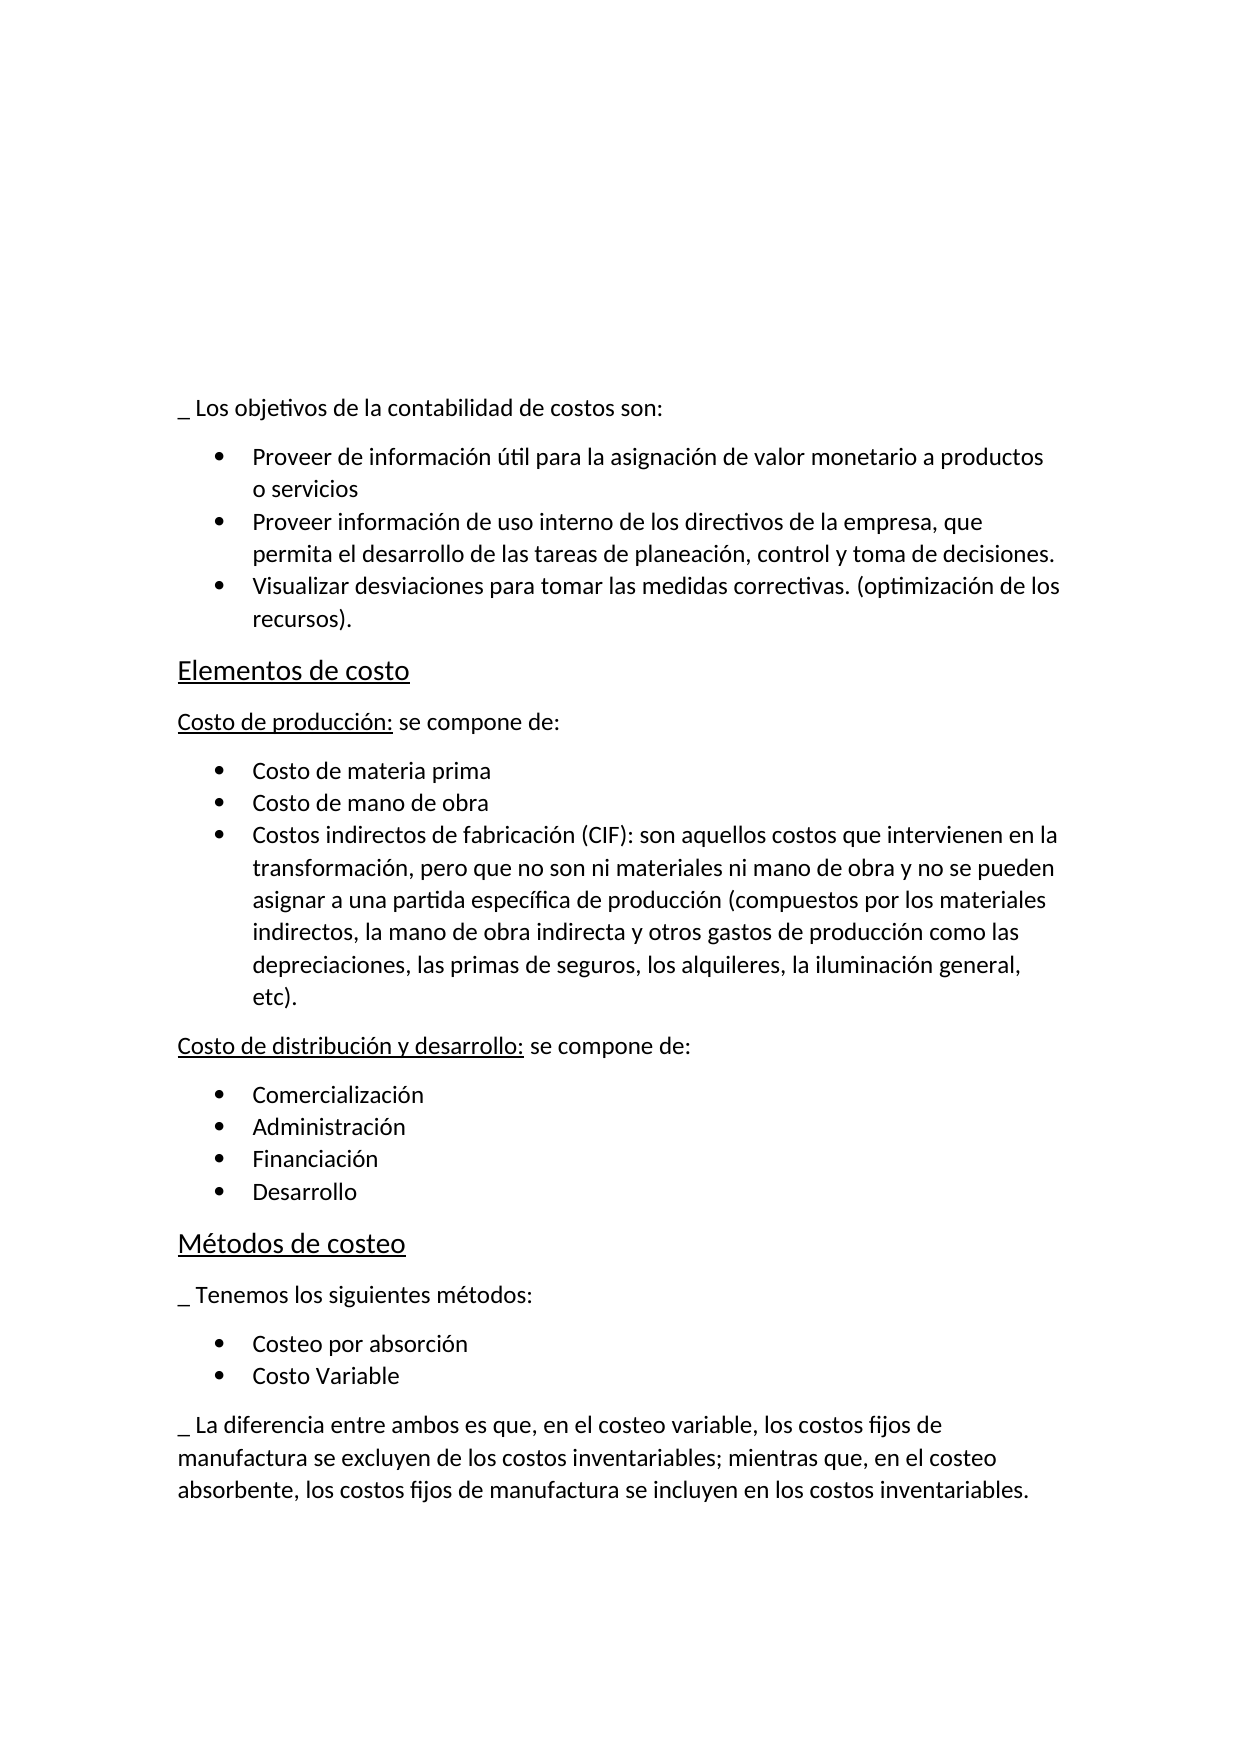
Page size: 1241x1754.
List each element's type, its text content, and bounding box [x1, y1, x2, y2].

list Costo de materia prima [215, 755, 1063, 786]
list Financiación [215, 1144, 1063, 1174]
text Métodos de costeo [177, 1225, 1063, 1261]
list Costo de mano de obra [215, 787, 1063, 818]
text _ La diferencia entre ambos es que, en el costeo variable, los costos fijos de manufactura se excluyen de los costos inventariables; mientras que, en el costeo absorbente, los costos fijos de manufactura se incluyen en los costos inventariables. [177, 1409, 1063, 1504]
text _ Tenemos los siguientes métodos: [177, 1279, 1063, 1310]
list Proveer información de uso interno de los directivos de la empresa, que permita el desarrollo de las tareas de planeación, control y toma de decisiones. [215, 506, 1063, 569]
list Visualizar desviaciones para tomar las medidas correctivas. (optimización de los recursos). [215, 571, 1063, 633]
list Costos indirectos de fabricación (CIF): son aquellos costos que intervienen en la transformación, pero que no son ni materiales ni mano de obra y no se pueden asignar a una partida específica de producción (compuestos por los materiales indirectos, la mano de obra indirecta y otros gastos de producción como las depreciaciones, las primas de seguros, los alquileres, la iluminación general, etc). [215, 820, 1063, 1012]
list Comercialización [215, 1079, 1063, 1109]
list Proveer de información útil para la asignación de valor monetario a productos o servicios [215, 441, 1063, 504]
list Costeo por absorción [215, 1328, 1063, 1359]
text Costo de distribución y desarrollo: se compone de: [177, 1030, 1063, 1061]
text Costo de producción: se compone de: [177, 706, 1063, 737]
text Elementos de costo [177, 652, 1063, 687]
list Administración [215, 1111, 1063, 1142]
list Desarrollo [215, 1176, 1063, 1206]
text _ Los objetivos de la contabilidad de costos son: [177, 392, 1063, 423]
list Costo Variable [215, 1361, 1063, 1391]
